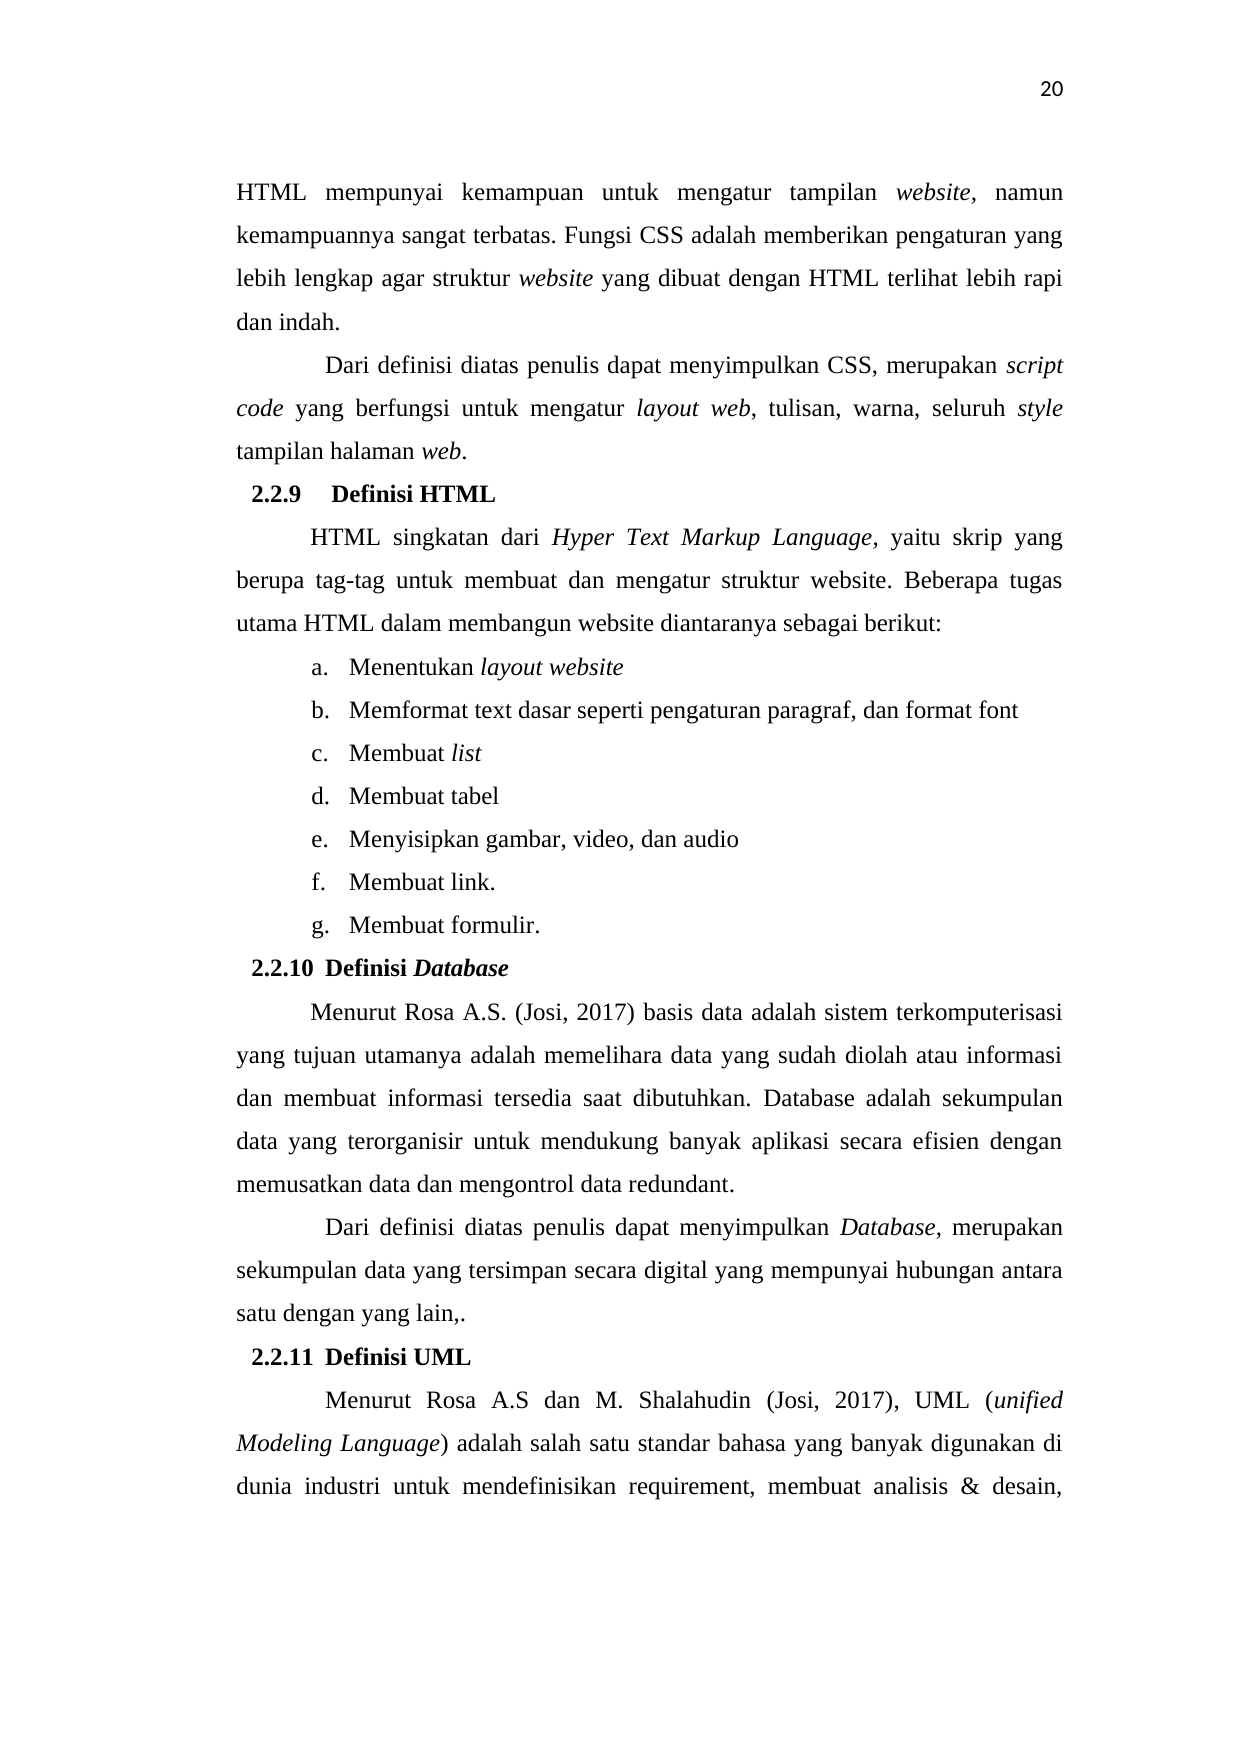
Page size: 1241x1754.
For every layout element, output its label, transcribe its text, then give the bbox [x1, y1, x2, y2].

list Memformat text dasar seperti pengaturan paragraf, dan format font [311, 695, 1063, 723]
list Membuat list [311, 738, 1063, 767]
list Membuat link. [311, 867, 1063, 896]
subtitle Definisi Database [251, 953, 1063, 982]
list Menentukan layout website [311, 652, 1063, 680]
text Dari definisi diatas penulis dapat menyimpulkan CSS, merupakan script code yang berfungsi untuk mengatur layout web, tulisan, warna, seluruh style tampilan halaman web. [236, 350, 1063, 465]
list Membuat tabel [311, 781, 1063, 810]
subtitle Definisi HTML [251, 479, 1063, 508]
text Dari definisi diatas penulis dapat menyimpulkan Database, merupakan sekumpulan data yang tersimpan secara digital yang mempunyai hubungan antara satu dengan yang lain,. [236, 1212, 1063, 1327]
list Menyisipkan gambar, video, dan audio [311, 824, 1063, 853]
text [236, 177, 1063, 335]
list Membuat formulir. [311, 910, 1063, 939]
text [236, 1385, 1063, 1500]
subtitle Definisi UML [251, 1342, 1063, 1370]
text HTML singkatan dari Hyper Text Markup Language, yaitu skrip yang berupa tag-tag untuk membuat dan mengatur struktur website. Beberapa tugas utama HTML dalam membangun website diantaranya sebagai berikut: [236, 522, 1063, 637]
text Menurut Rosa A.S. (Josi, 2017) basis data adalah sistem terkomputerisasi yang tujuan utamanya adalah memelihara data yang sudah diolah atau informasi dan membuat informasi tersedia saat dibutuhkan. Database adalah sekumpulan data yang terorganisir untuk mendukung banyak aplikasi secara efisien dengan memusatkan data dan mengontrol data redundant. [236, 997, 1063, 1198]
